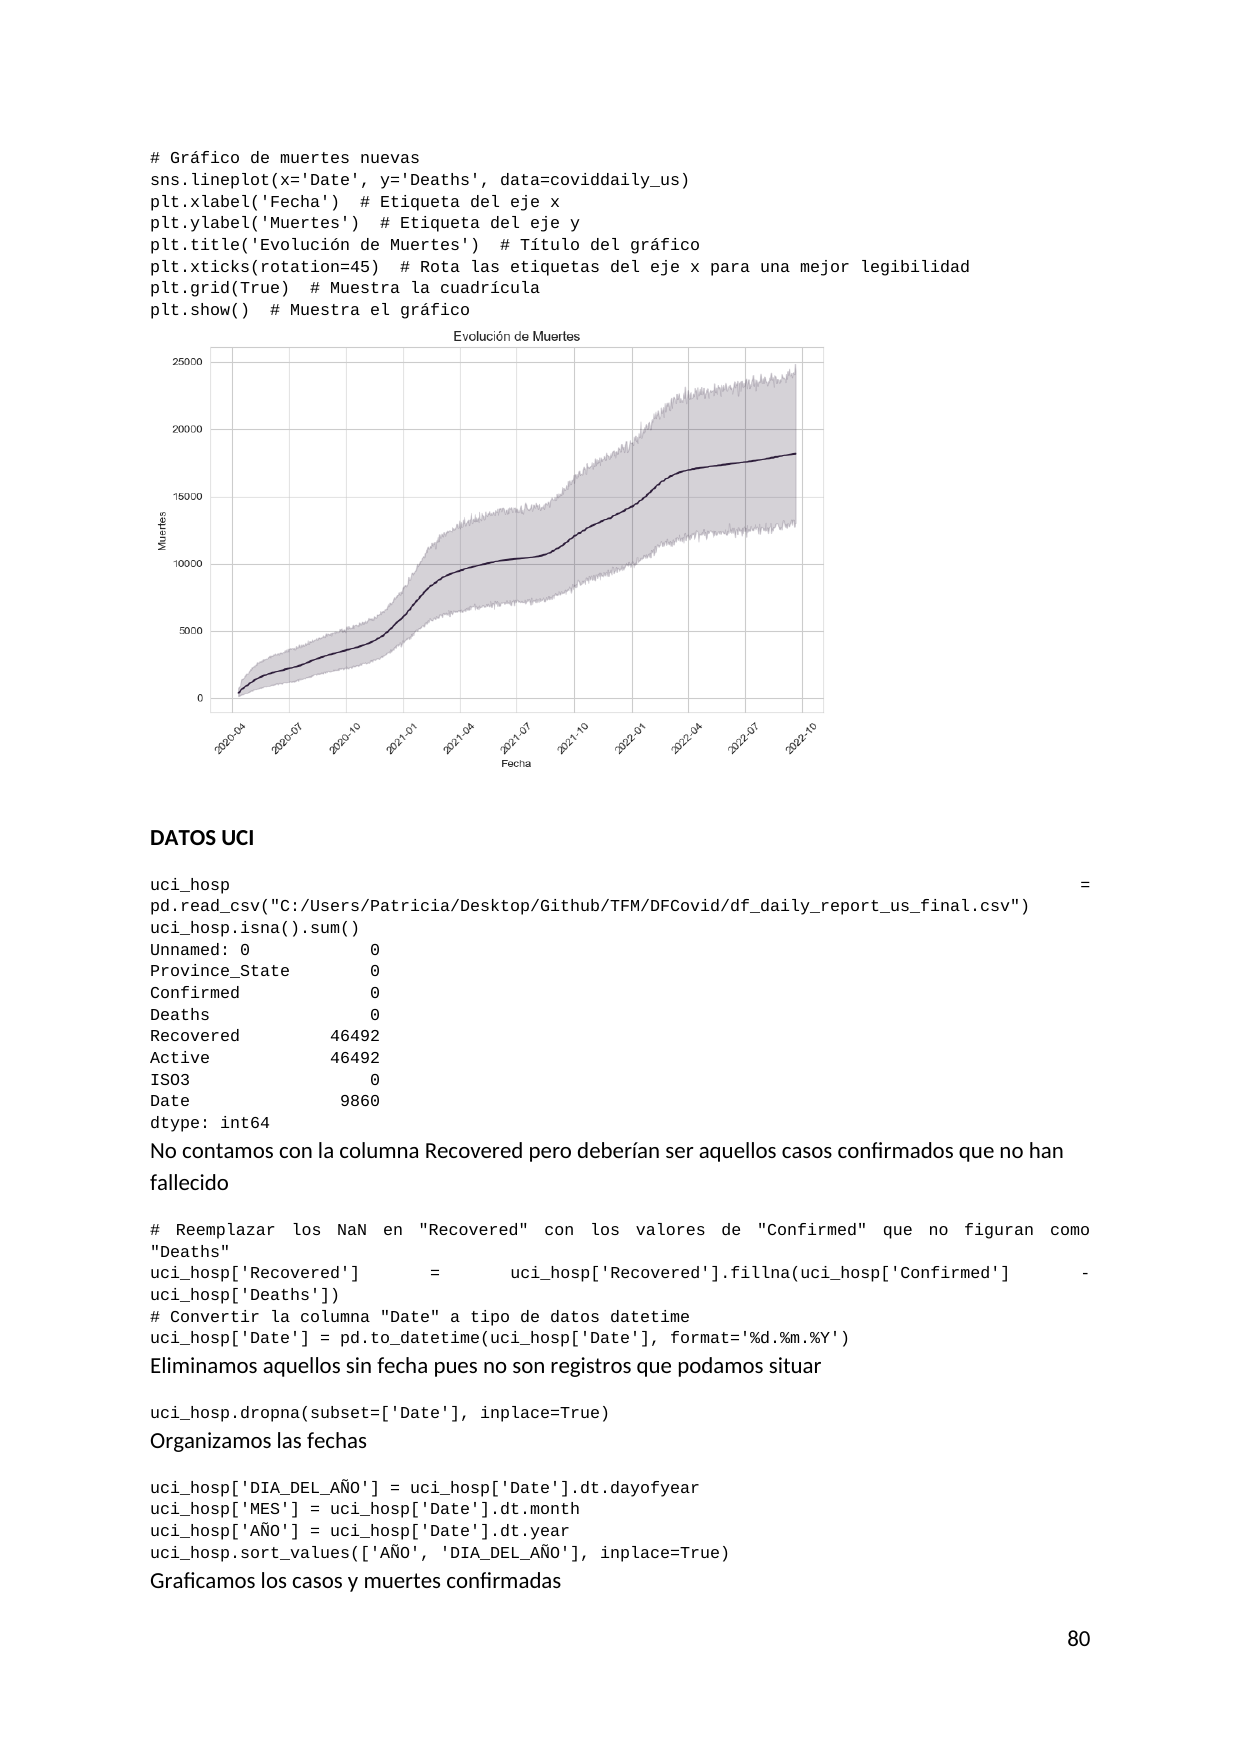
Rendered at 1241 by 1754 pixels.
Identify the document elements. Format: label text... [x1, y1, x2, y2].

text sns.lineplot(x='Date', y='Deaths', data=coviddaily_us) [150, 172, 1090, 191]
text # Gráfico de muertes nuevas [150, 150, 1090, 169]
text plt.grid(True) # Muestra la cuadrícula [150, 280, 1090, 299]
text Confirmed 0 [150, 984, 1090, 1003]
text uci_hosp['Recovered'] = uci_hosp['Recovered'].fillna(uci_hosp['Confirmed'] - uci_hosp['Deaths']) [150, 1265, 1090, 1305]
text Recovered 46492 [150, 1028, 1090, 1047]
text DATOS UCI [150, 823, 1090, 851]
text No contamos con la columna Recovered pero deberían ser aquellos casos confirmados que no han fallecido [150, 1136, 1090, 1196]
text ISO3 0 [150, 1071, 1090, 1090]
text dtype: int64 [150, 1114, 1090, 1133]
text Unnamed: 0 0 [150, 941, 1090, 960]
text Eliminamos aquellos sin fecha pues no son registros que podamos situar [150, 1351, 1090, 1379]
text plt.title('Evolución de Muertes') # Título del gráfico [150, 237, 1090, 256]
text uci_hosp.dropna(subset=['Date'], inplace=True) [150, 1404, 1090, 1423]
text uci_hosp['DIA_DEL_AÑO'] = uci_hosp['Date'].dt.dayofyear [150, 1479, 1090, 1498]
text Province_State 0 [150, 963, 1090, 982]
text # Reemplazar los NaN en "Recovered" con los valores de "Confirmed" que no figuran como "Deaths" [150, 1221, 1090, 1262]
text plt.xlabel('Fecha') # Etiqueta del eje x [150, 193, 1090, 212]
text # Convertir la columna "Date" a tipo de datos datetime [150, 1308, 1090, 1327]
text uci_hosp['AÑO'] = uci_hosp['Date'].dt.year [150, 1522, 1090, 1541]
text Active 46492 [150, 1049, 1090, 1068]
text Date 9860 [150, 1093, 1090, 1112]
text uci_hosp = pd.read_csv("C:/Users/Patricia/Desktop/Github/TFM/DFCovid/df_daily_report_us_final.csv") [150, 876, 1090, 917]
text uci_hosp.sort_values(['AÑO', 'DIA_DEL_AÑO'], inplace=True) [150, 1544, 1090, 1563]
text Deaths 0 [150, 1006, 1090, 1025]
text plt.show() # Muestra el gráfico [150, 302, 1090, 321]
text plt.xticks(rotation=45) # Rota las etiquetas del eje x para una mejor legibilidad [150, 258, 1090, 277]
text uci_hosp.isna().sum() [150, 919, 1090, 938]
text Organizamos las fechas [150, 1426, 1090, 1454]
picture [150, 323, 830, 777]
text uci_hosp['MES'] = uci_hosp['Date'].dt.month [150, 1501, 1090, 1520]
text uci_hosp['Date'] = pd.to_datetime(uci_hosp['Date'], format='%d.%m.%Y') [150, 1330, 1090, 1349]
text plt.ylabel('Muertes') # Etiqueta del eje y [150, 215, 1090, 234]
text Graficamos los casos y muertes confirmadas [150, 1566, 1090, 1594]
